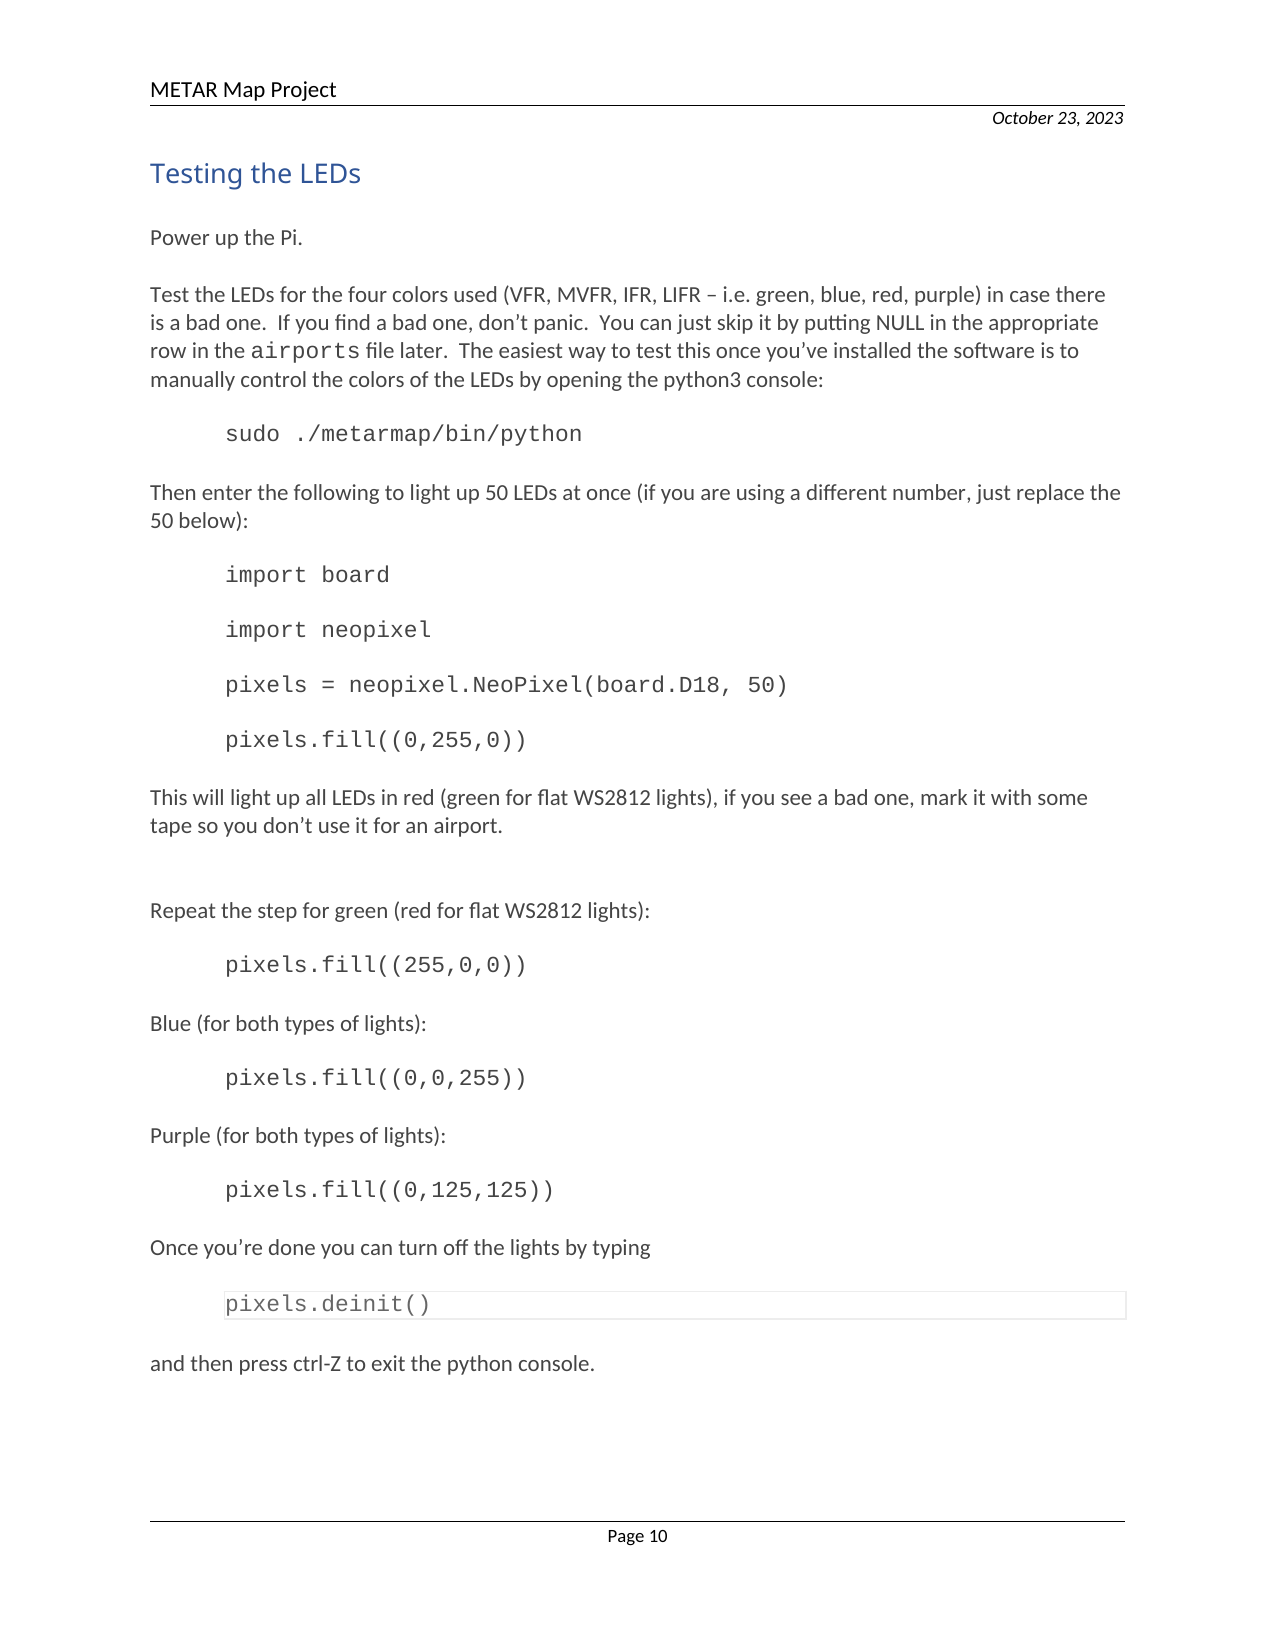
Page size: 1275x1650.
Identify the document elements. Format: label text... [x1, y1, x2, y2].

text pixels = neopixel.NeoPixel(board.D18, 50) [225, 673, 1125, 699]
text and then press ctrl-Z to exit the python console. [150, 1349, 1125, 1377]
text Purple (for both types of lights): [150, 1121, 1125, 1149]
text Once you’re done you can turn off the lights by typing [150, 1233, 1125, 1262]
text pixels.fill((0,0,255)) [225, 1066, 1125, 1092]
text Then enter the following to light up 50 LEDs at once (if you are using a different number, just replace the 50 below): [150, 478, 1125, 534]
text Repeat the step for green (red for flat WS2812 lights): [150, 897, 1125, 925]
text import board [225, 563, 1125, 589]
text Test the LEDs for the four colors used (VFR, MVFR, IFR, LIFR – i.e. green, blue, red, purple) in case there is a bad one. If you find a bad one, don’t panic. You can just skip it by putting NULL in the appropriate row in the airports file later. The easiest way to test this once you’ve installed the software is to manually control the colors of the LEDs by opening the python3 console: [150, 280, 1125, 393]
text pixels.fill((0,125,125)) [225, 1178, 1125, 1204]
text Power up the Pi. [150, 223, 1125, 251]
text This will light up all LEDs in red (green for flat WS2812 lights), if you see a bad one, mark it with some tape so you don’t use it for an airport. [150, 783, 1125, 867]
text import neopixel [225, 618, 1125, 644]
text pixels.fill((0,255,0)) [225, 728, 1125, 754]
text sudo ./metarmap/bin/python [225, 423, 1125, 449]
subtitle Testing the LEDs [150, 154, 1125, 191]
text Blue (for both types of lights): [150, 1009, 1125, 1037]
text pixels.deinit() [225, 1292, 1125, 1318]
text pixels.fill((255,0,0)) [225, 954, 1125, 980]
